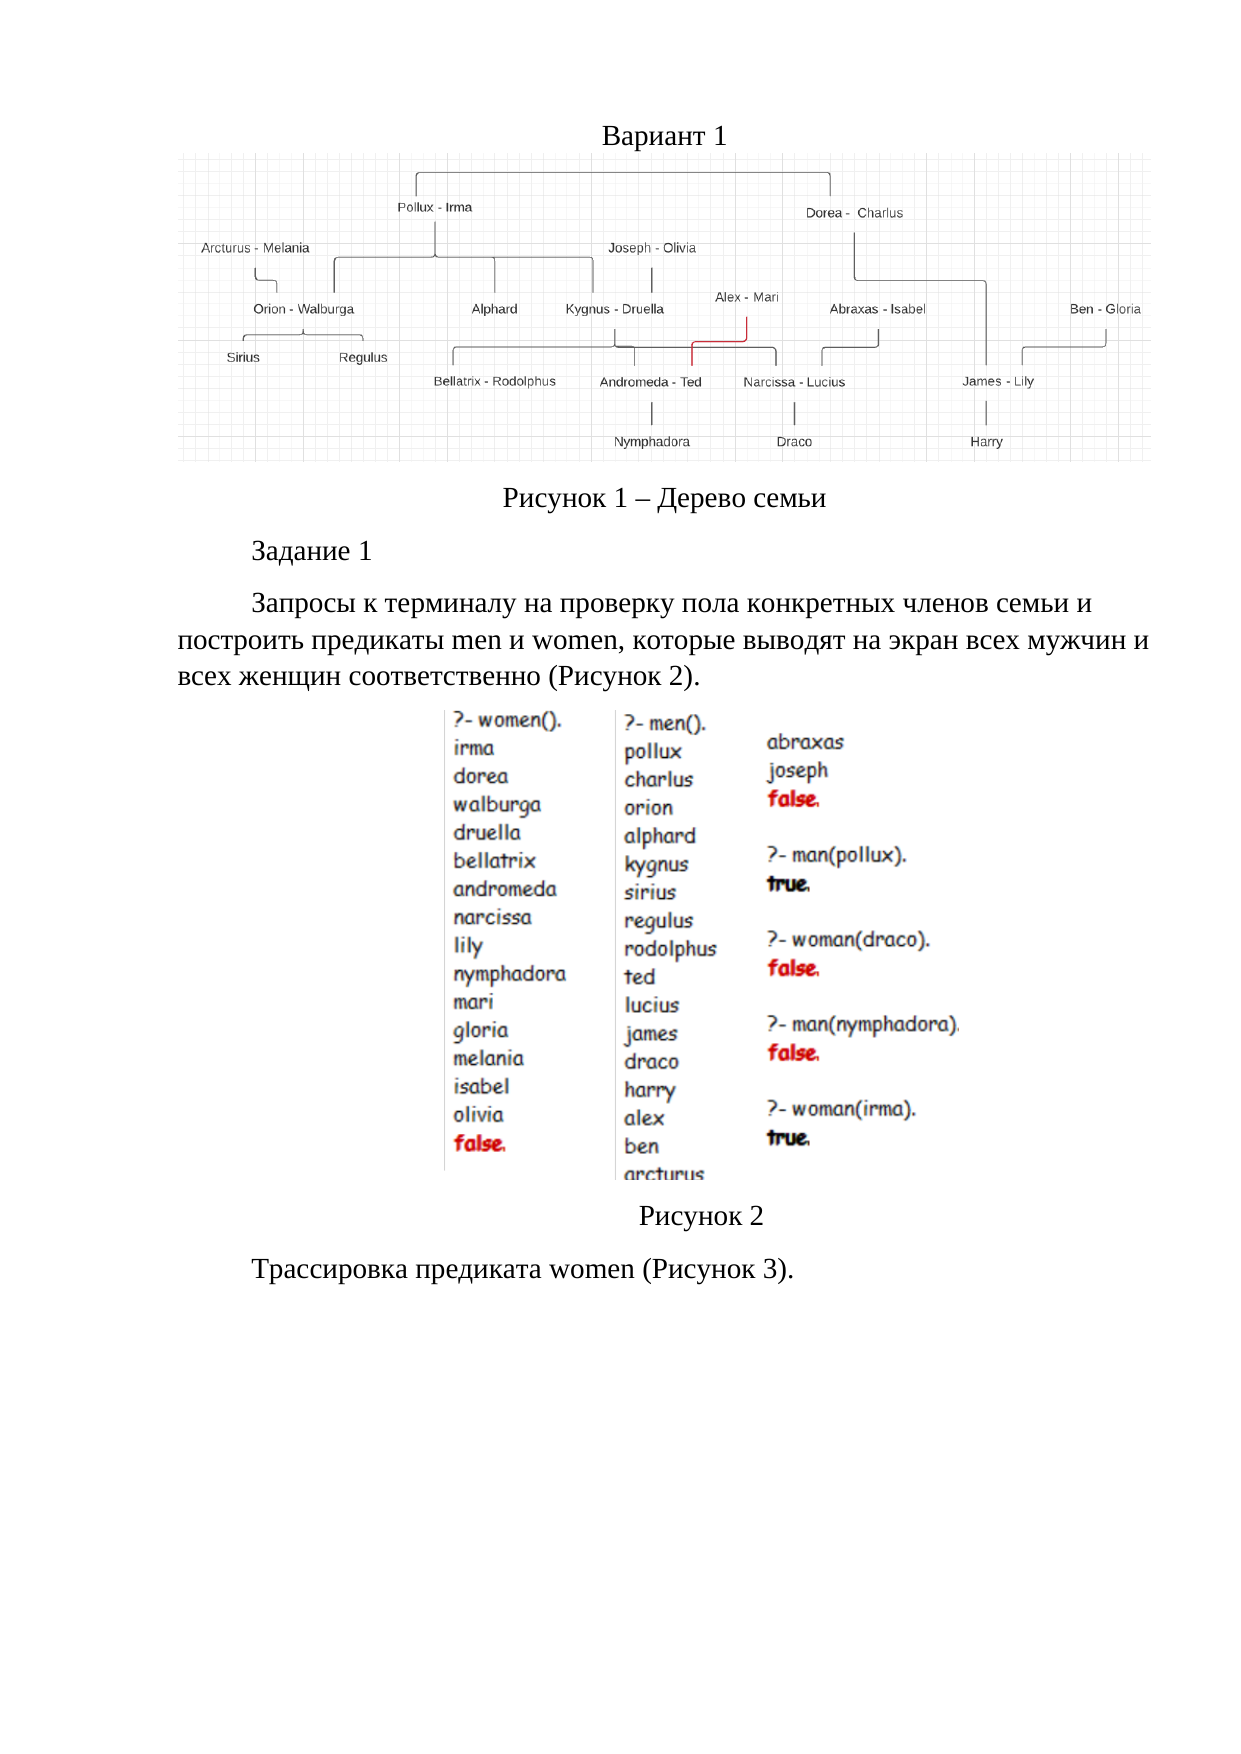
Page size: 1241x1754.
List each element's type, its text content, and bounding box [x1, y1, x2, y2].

text Запросы к терминалу на проверку пола конкретных членов семьи и построить предикаты men и women, которые выводят на экран всех мужчин и всех женщин соответственно (Рисунок 2). [177, 586, 1152, 691]
text Рисунок 2 [177, 1198, 1152, 1232]
picture [444, 710, 959, 1180]
text Рисунок 1 ‒ Дерево семьи [177, 480, 1152, 513]
picture [178, 153, 1151, 462]
text Задание 1 [177, 533, 1152, 566]
text Трассировка предиката women (Рисунок 3). [177, 1251, 1152, 1285]
